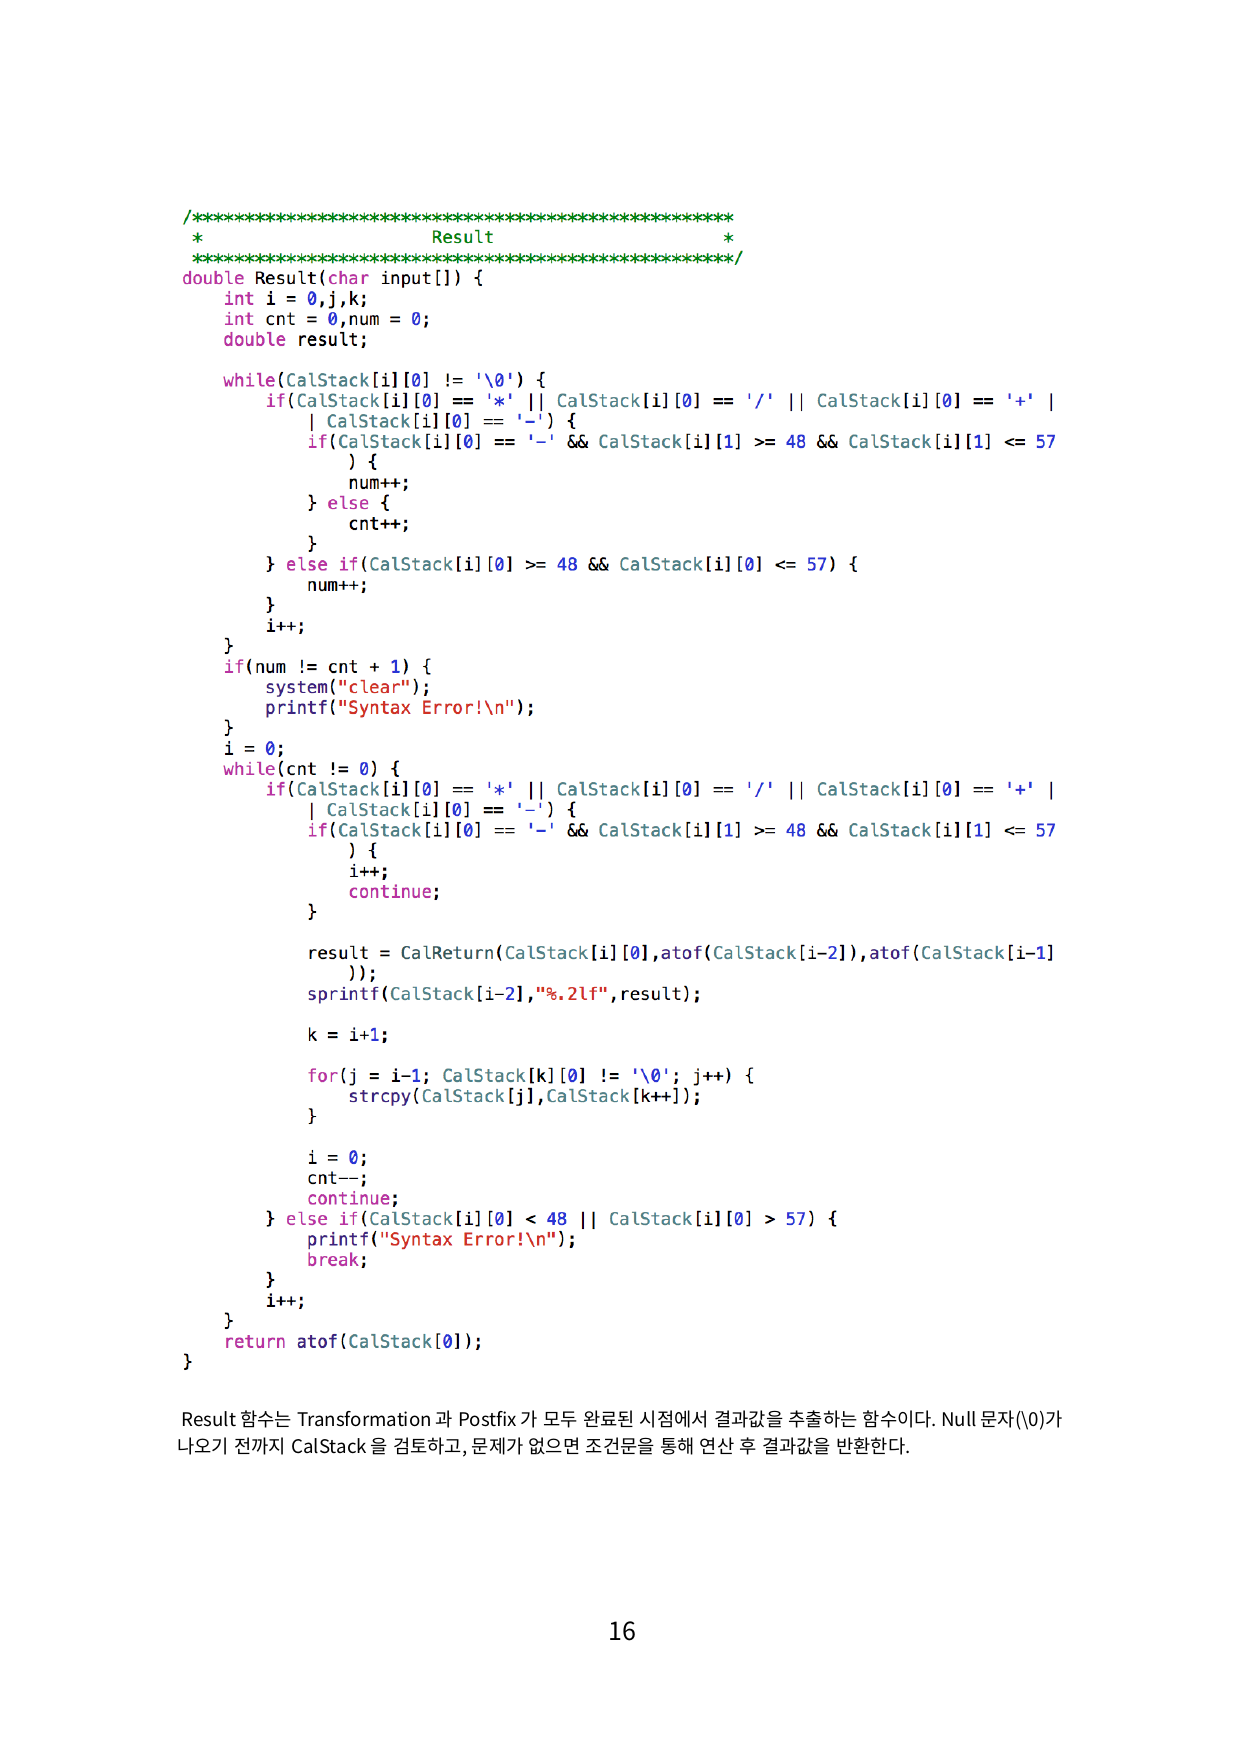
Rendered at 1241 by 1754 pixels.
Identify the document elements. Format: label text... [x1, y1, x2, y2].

picture [177, 206, 1062, 1378]
text Result함수는 Transformation과 Postfix가 모두 완료된 시점에서 결과값을 추출하는 함수이다. Null문자(\0)가 나오기 전까지 CalStack을 검토하고, 문제가 없으면 조건문을 통해 연산 후 결과값을 반환한다. [177, 1405, 1063, 1459]
